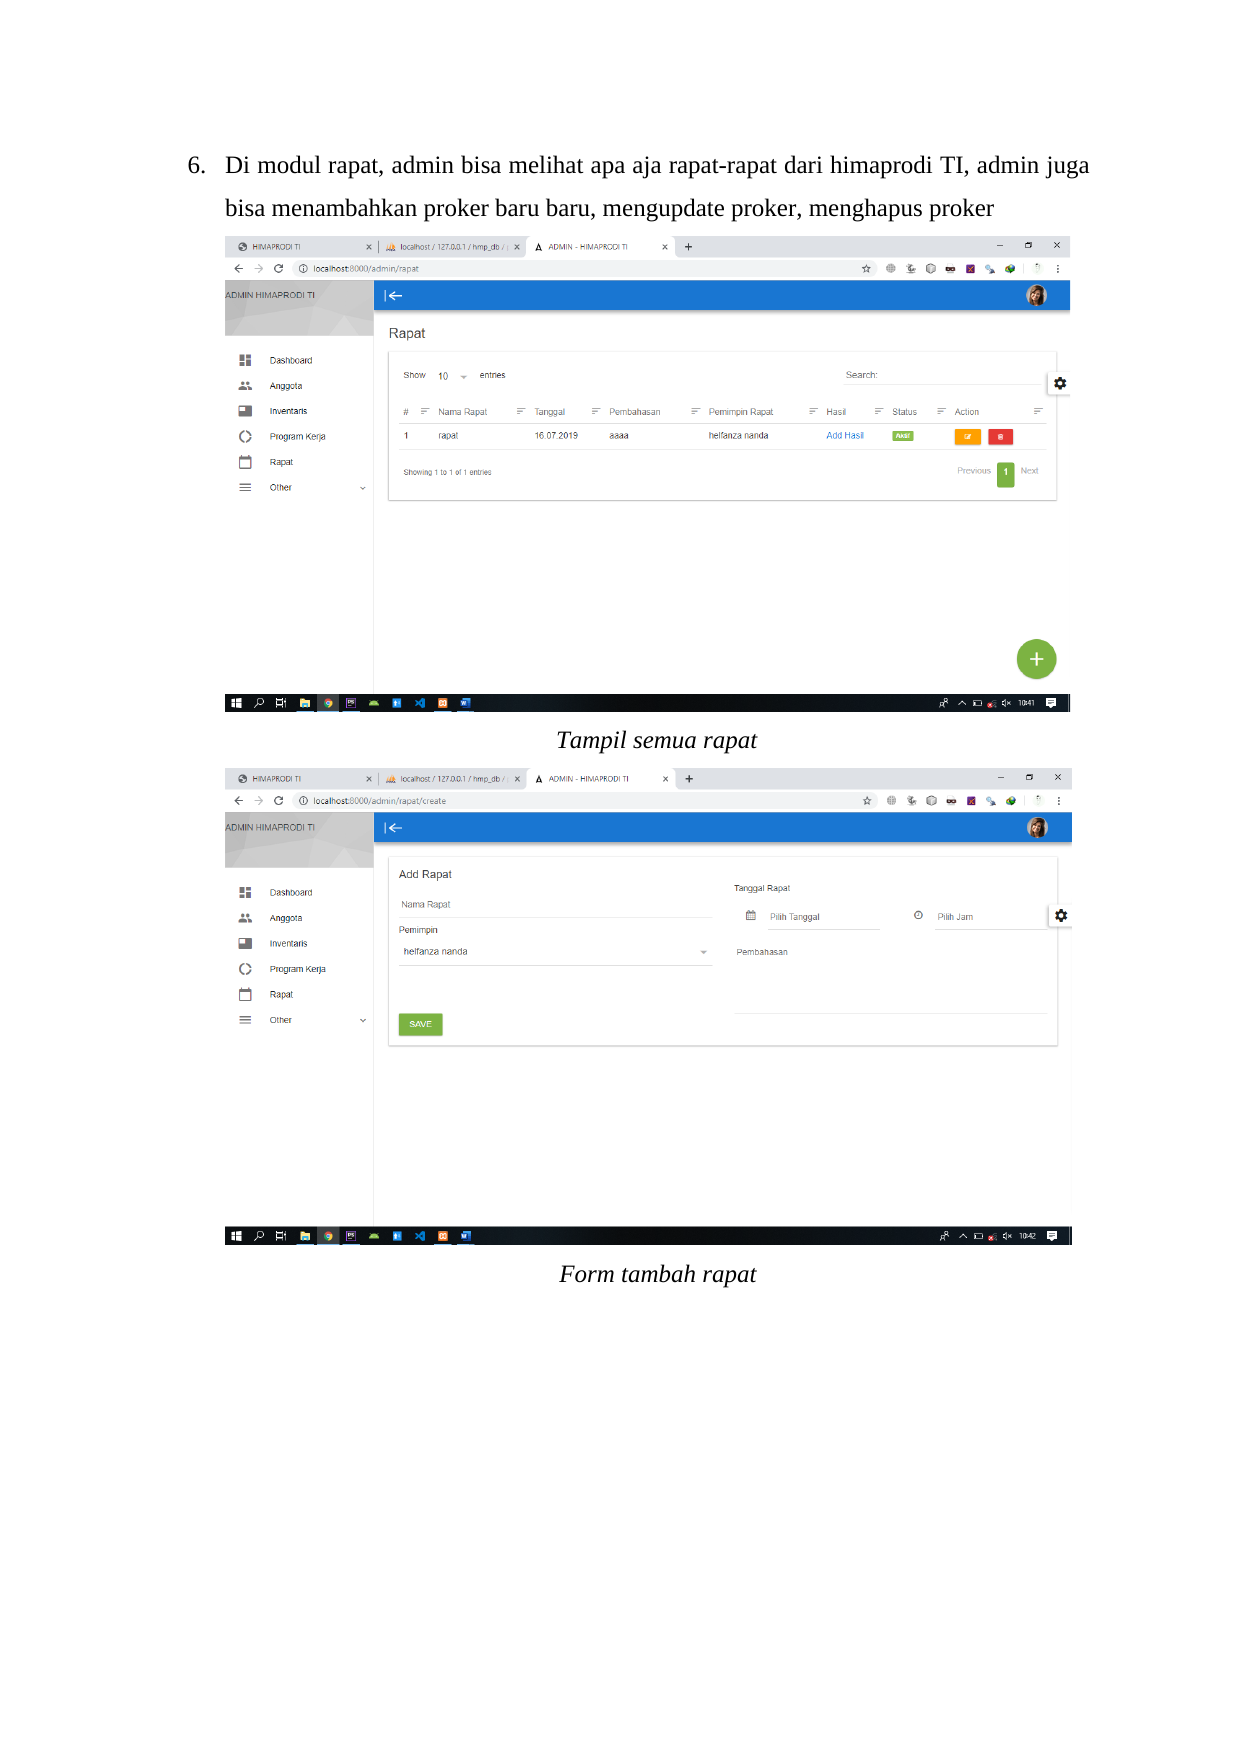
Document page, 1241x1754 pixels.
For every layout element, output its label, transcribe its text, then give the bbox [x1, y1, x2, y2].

list Form tambah rapat [225, 1259, 1090, 1287]
picture [225, 236, 1071, 712]
list Di modul rapat, admin bisa melihat apa aja rapat-rapat dari himaprodi TI, admin juga bisa menambahkan proker baru baru, mengupdate proker, menghapus proker [187, 150, 1090, 222]
picture [225, 768, 1072, 1245]
list Tampil semua rapat [225, 726, 1090, 754]
